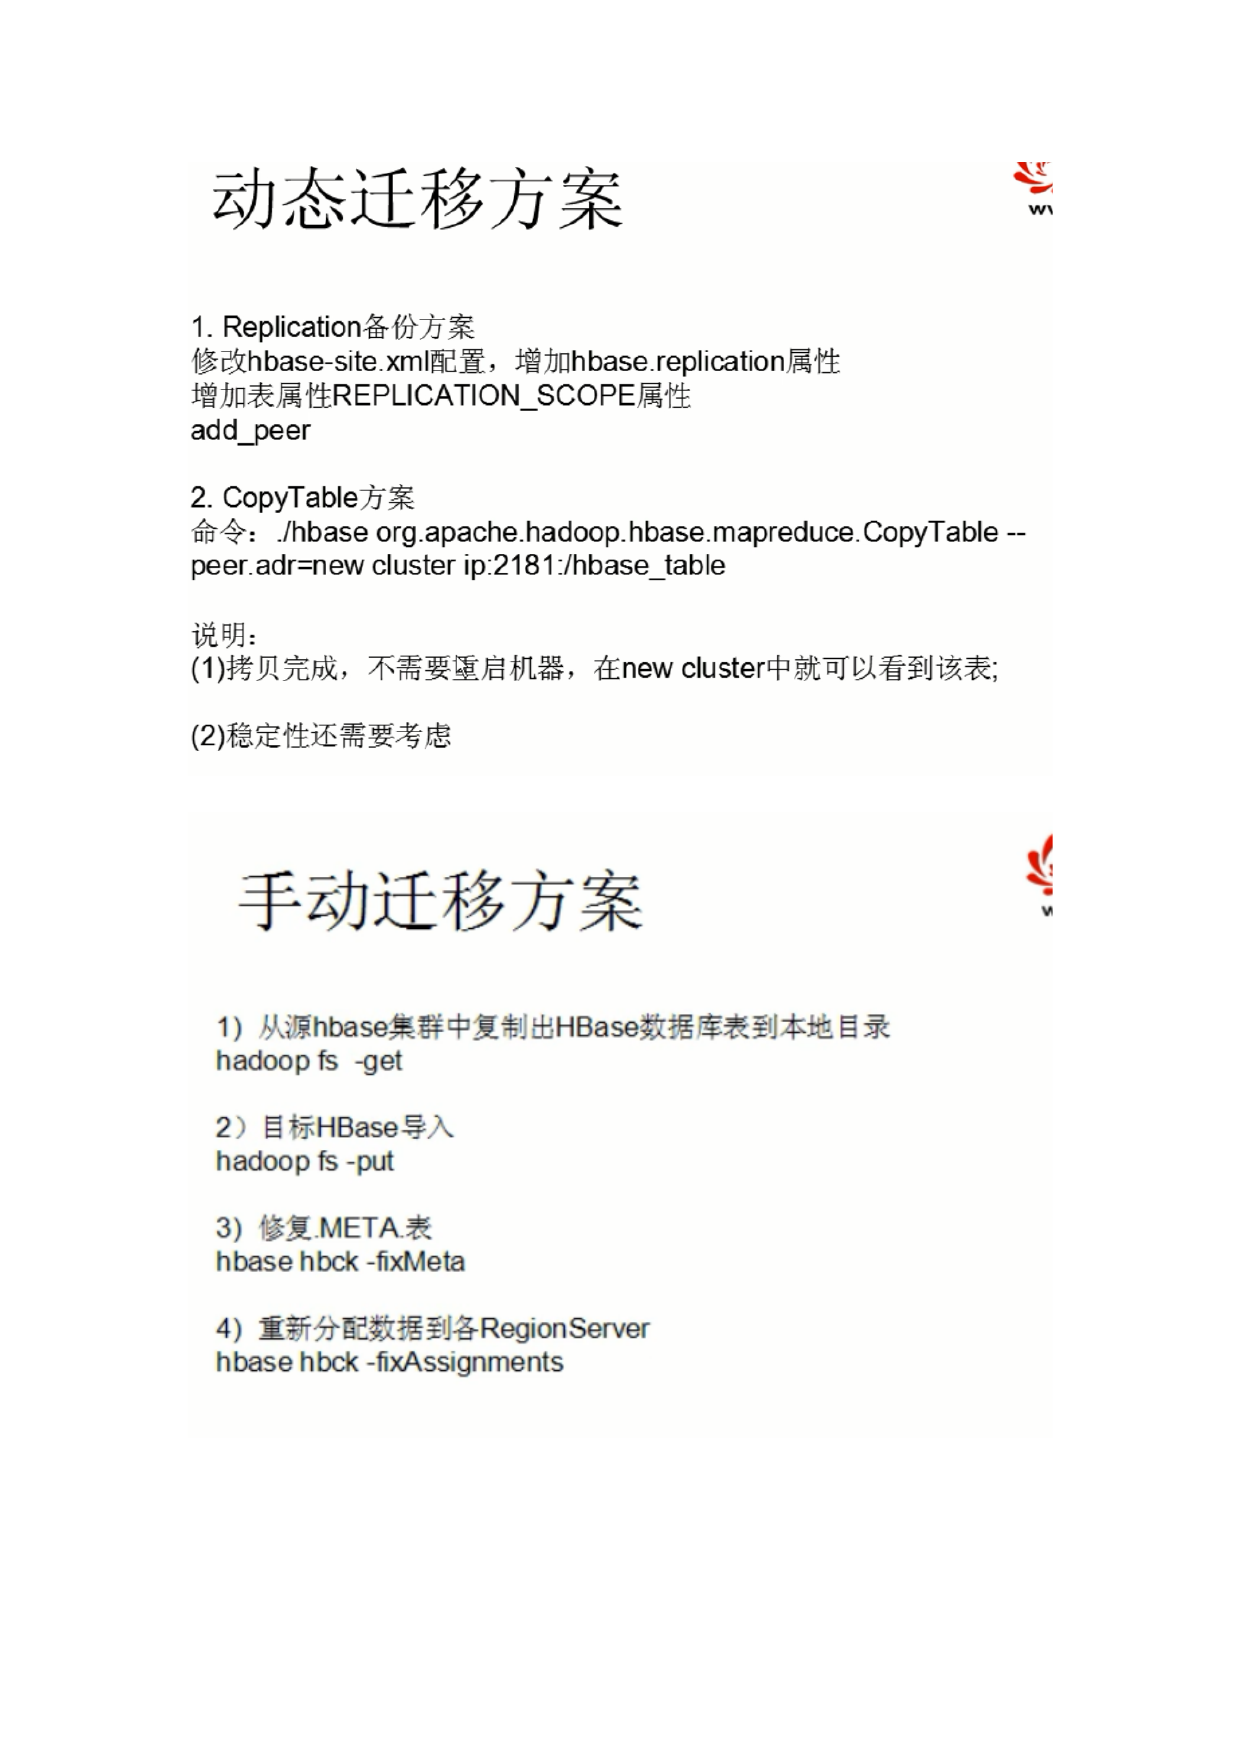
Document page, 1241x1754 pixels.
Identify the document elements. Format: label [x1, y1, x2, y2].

picture [187, 812, 1053, 1438]
picture [187, 162, 1053, 776]
